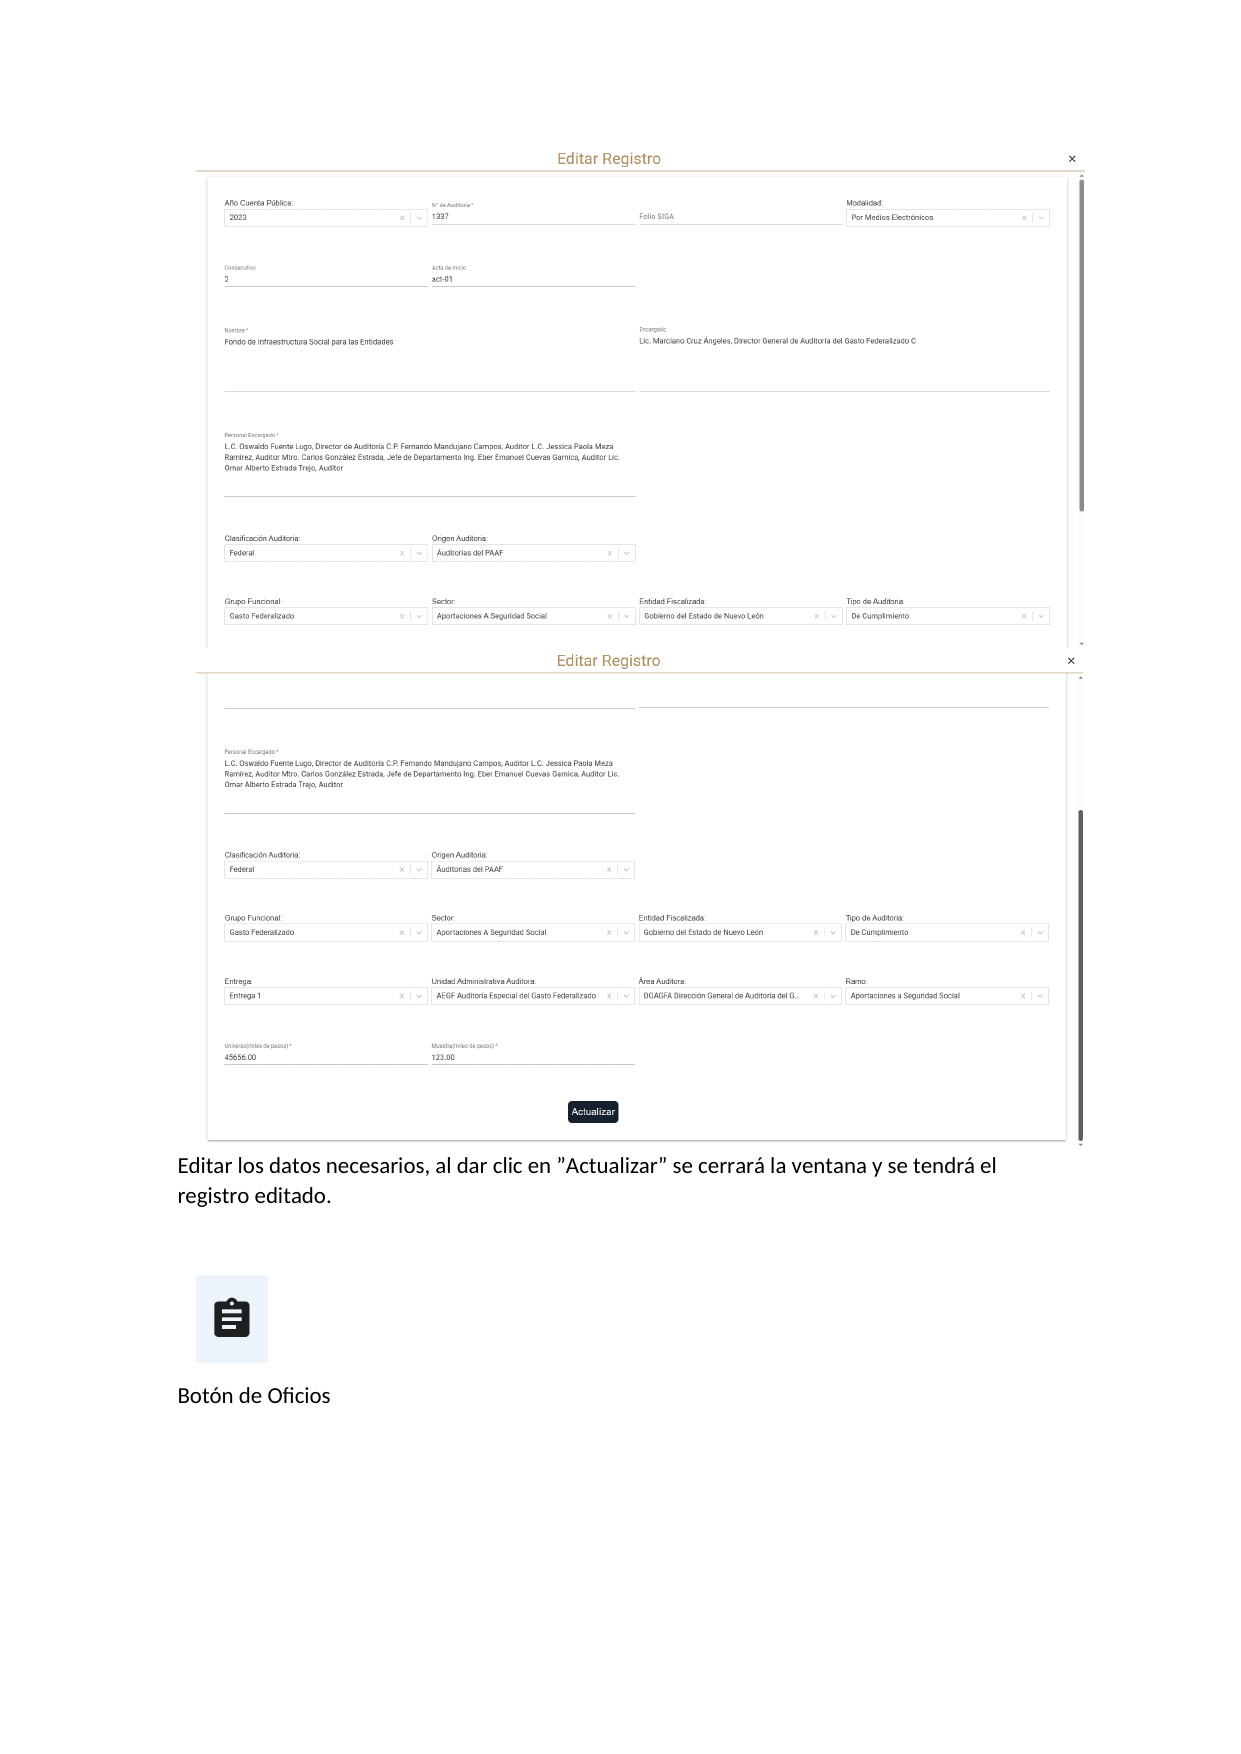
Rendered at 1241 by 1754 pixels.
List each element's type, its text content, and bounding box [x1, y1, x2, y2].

text Editar los datos necesarios, al dar clic en ”Actualizar” se cerrará la ventana y se tendrá el registro editado. [177, 148, 1063, 1209]
text Botón de Oficios [177, 1381, 1063, 1409]
